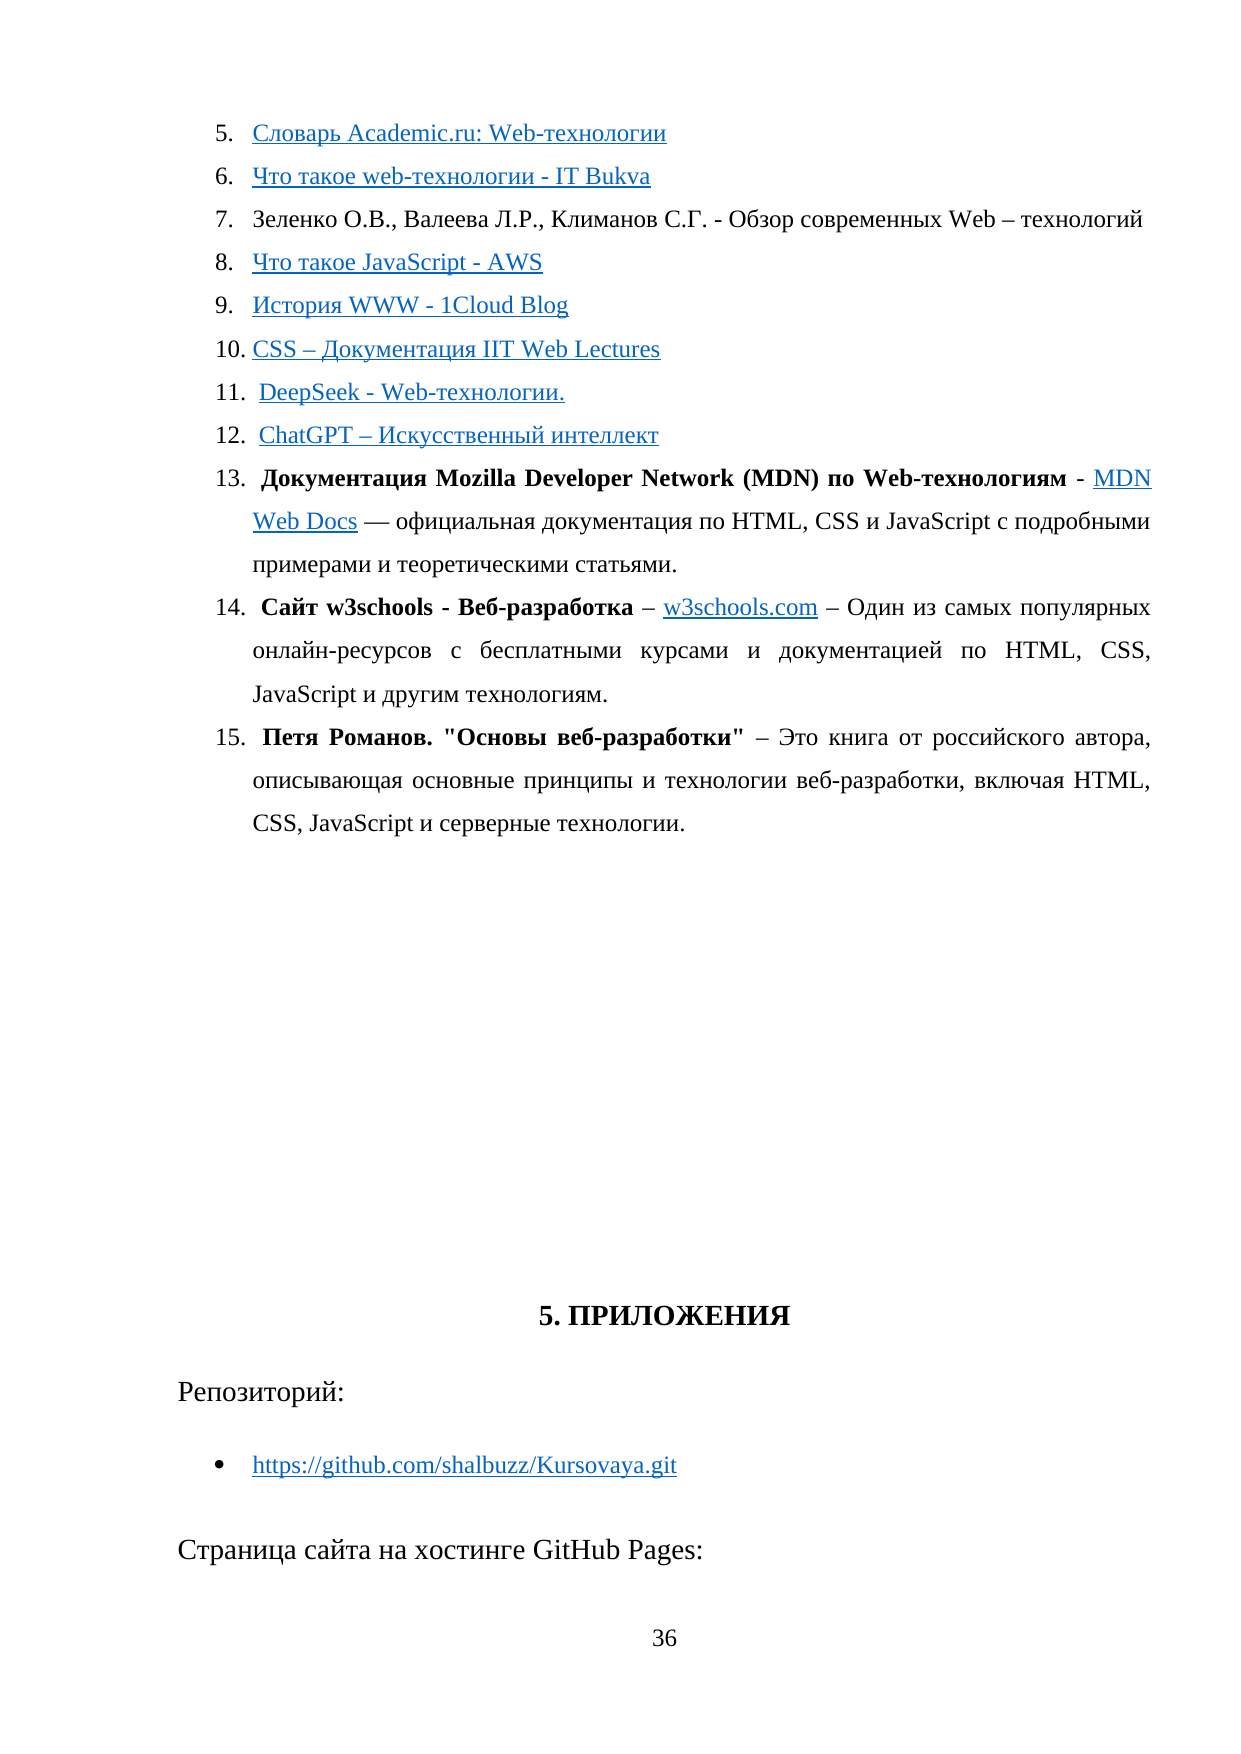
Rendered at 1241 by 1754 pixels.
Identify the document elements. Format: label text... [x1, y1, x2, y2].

list Что такое JavaScript - AWS [215, 247, 1152, 276]
text Репозиторий: [177, 1374, 1152, 1407]
list Словарь Academic.ru: Web-технологии [215, 118, 1152, 147]
list Документация Mozilla Developer Network (MDN) по Web-технологиям - MDN Web Docs — официальная документация по HTML, CSS и JavaScript с подробными примерами и теоретическими статьями. [215, 463, 1152, 578]
list История WWW - 1Cloud Blog [215, 291, 1152, 319]
list Зеленко О.В., Валеева Л.Р., Климанов С.Г. - Обзор современных Web – технологий [215, 204, 1152, 233]
list Сайт w3schools - Веб-разработка – w3schools.com – Один из самых популярных онлайн-ресурсов с бесплатными курсами и документацией по HTML, CSS, JavaScript и другим технологиям. [215, 592, 1152, 707]
list Что такое web-технологии - IT Bukva [215, 161, 1152, 190]
list CSS – Документация IIT Web Lectures [215, 334, 1152, 362]
list Петя Романов. "Основы веб-разработки" – Это книга от российского автора, описывающая основные принципы и технологии веб-разработки, включая HTML, CSS, JavaScript и серверные технологии. [215, 722, 1152, 837]
list https://github.com/shalbuzz/Kursovaya.git [215, 1451, 1152, 1479]
list DeepSeek - Web-технологии. [215, 377, 1152, 406]
list ChatGPT – Искусственный интеллект [215, 420, 1152, 449]
subtitle 5. ПРИЛОЖЕНИЯ [177, 1298, 1152, 1332]
text Страница сайта на хостинге GitHub Pages: [177, 1532, 1152, 1566]
